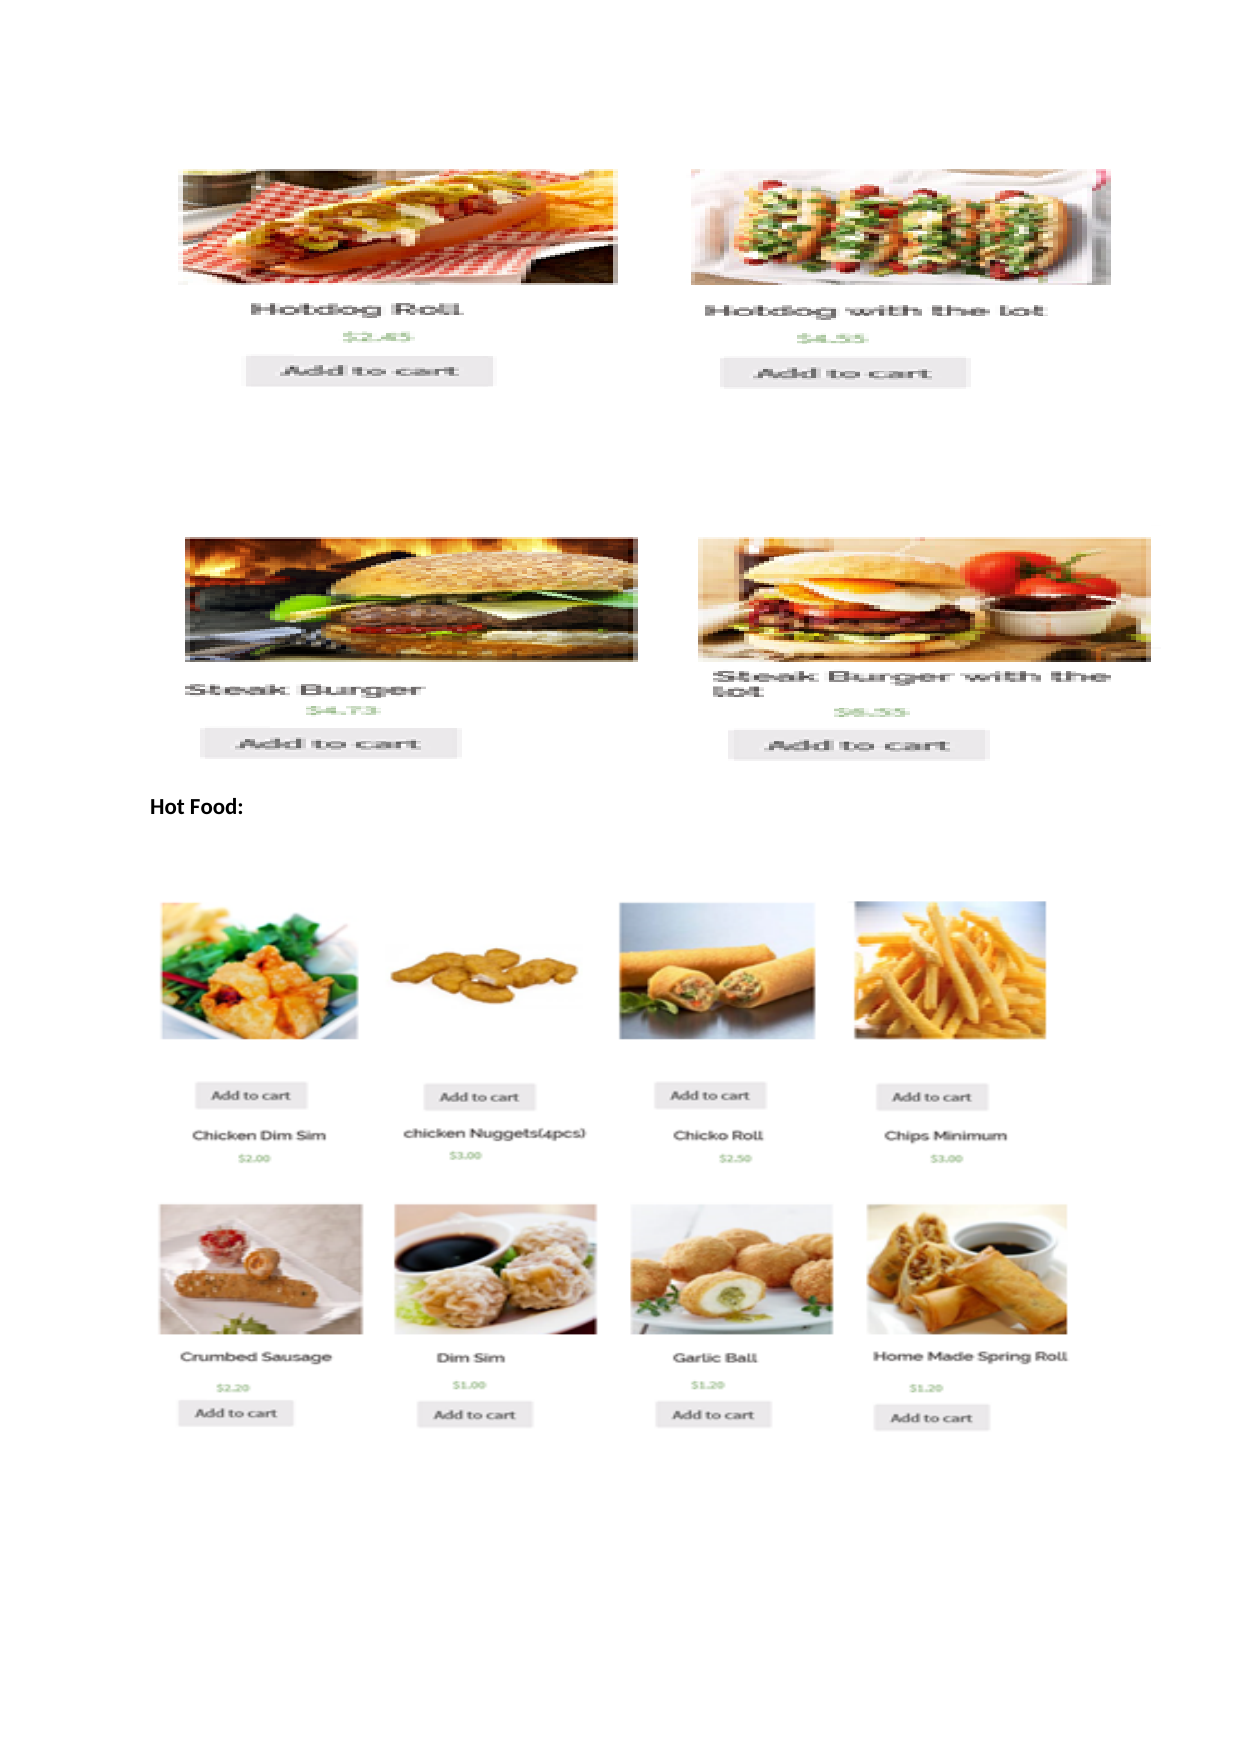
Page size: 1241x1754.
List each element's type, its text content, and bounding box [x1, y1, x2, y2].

picture [150, 150, 1179, 414]
picture [150, 886, 1066, 1171]
text Hot Food: [150, 792, 1090, 820]
picture [150, 1189, 1144, 1474]
picture [150, 525, 1172, 774]
